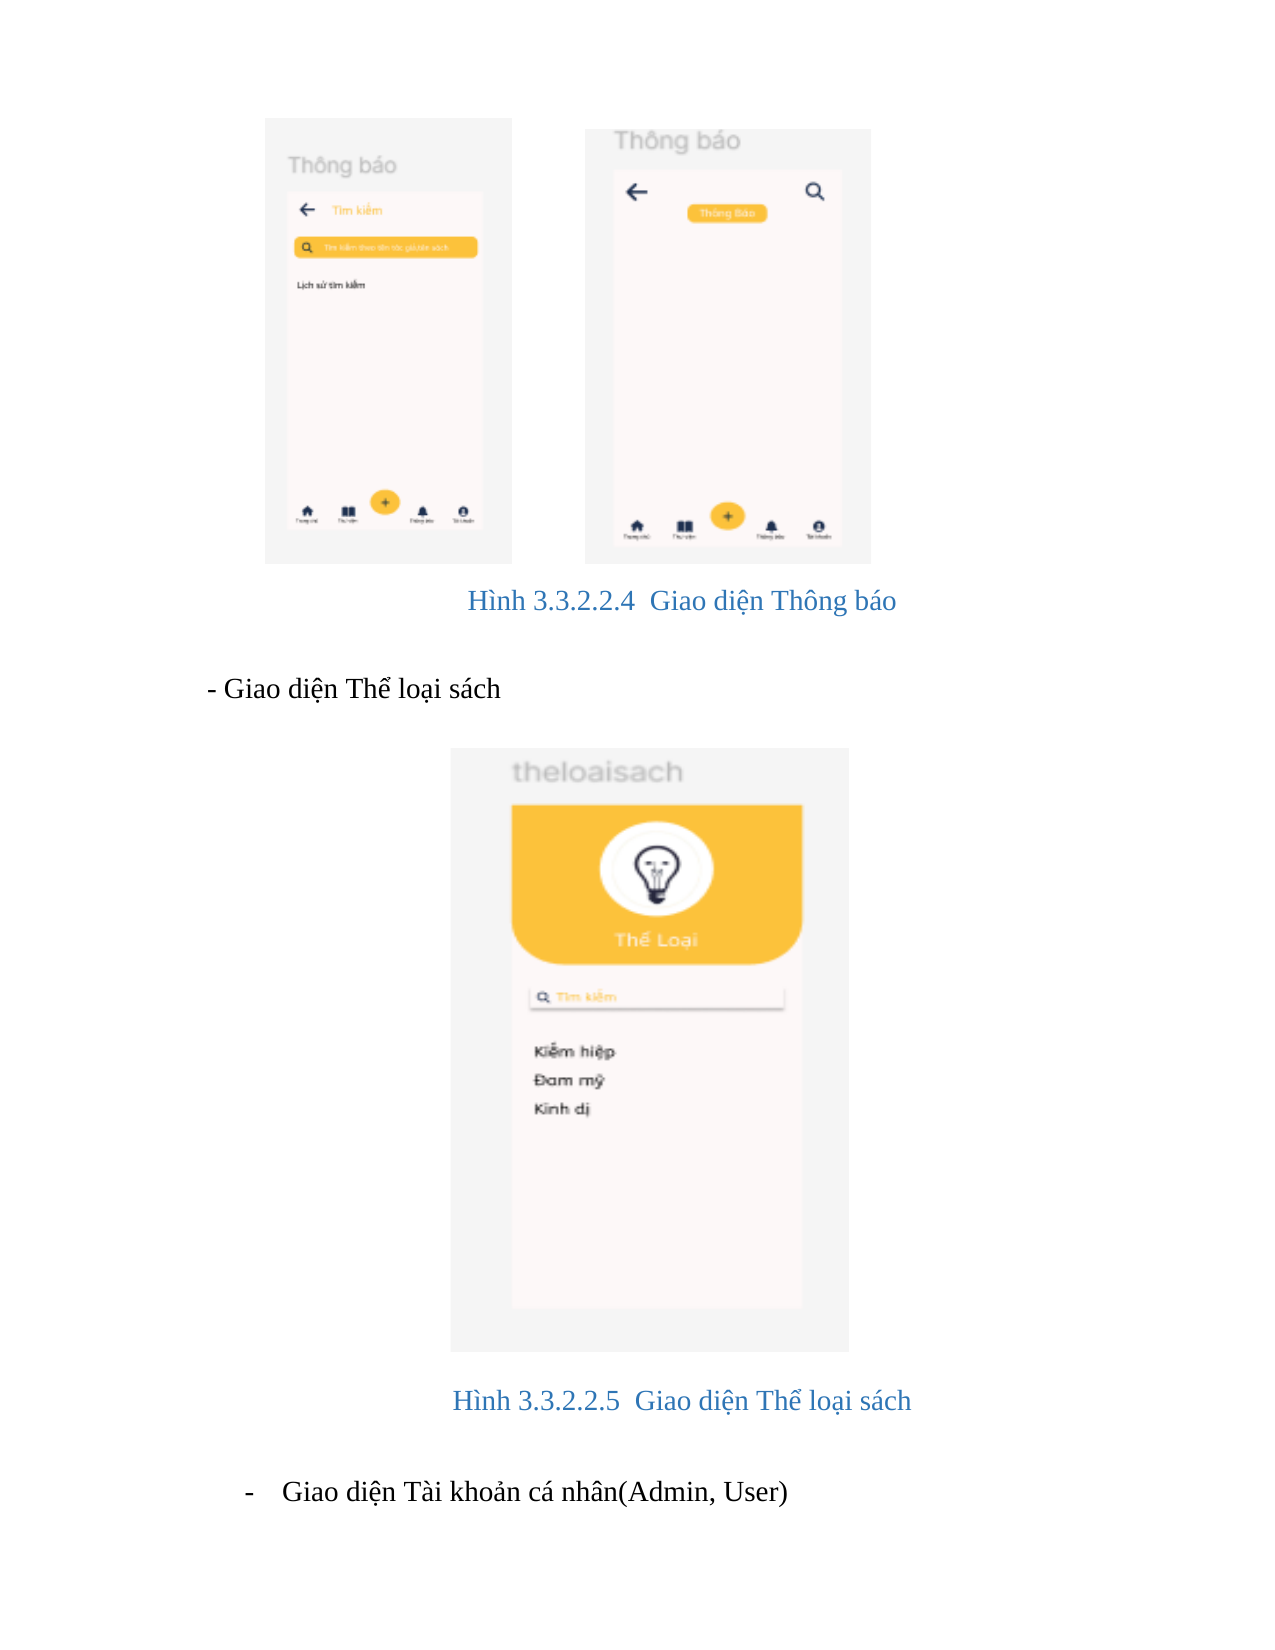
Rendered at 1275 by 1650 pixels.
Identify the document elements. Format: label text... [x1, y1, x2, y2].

picture [450, 748, 849, 1352]
text - Giao diện Thể loại sách [207, 672, 1157, 705]
picture [265, 118, 512, 564]
subtitle Hình 3.3.2.2.4 Giao diện Thông báo [207, 583, 1157, 616]
list Giao diện Tài khoản cá nhân(Admin, User) [244, 1474, 1157, 1507]
picture [585, 129, 872, 564]
